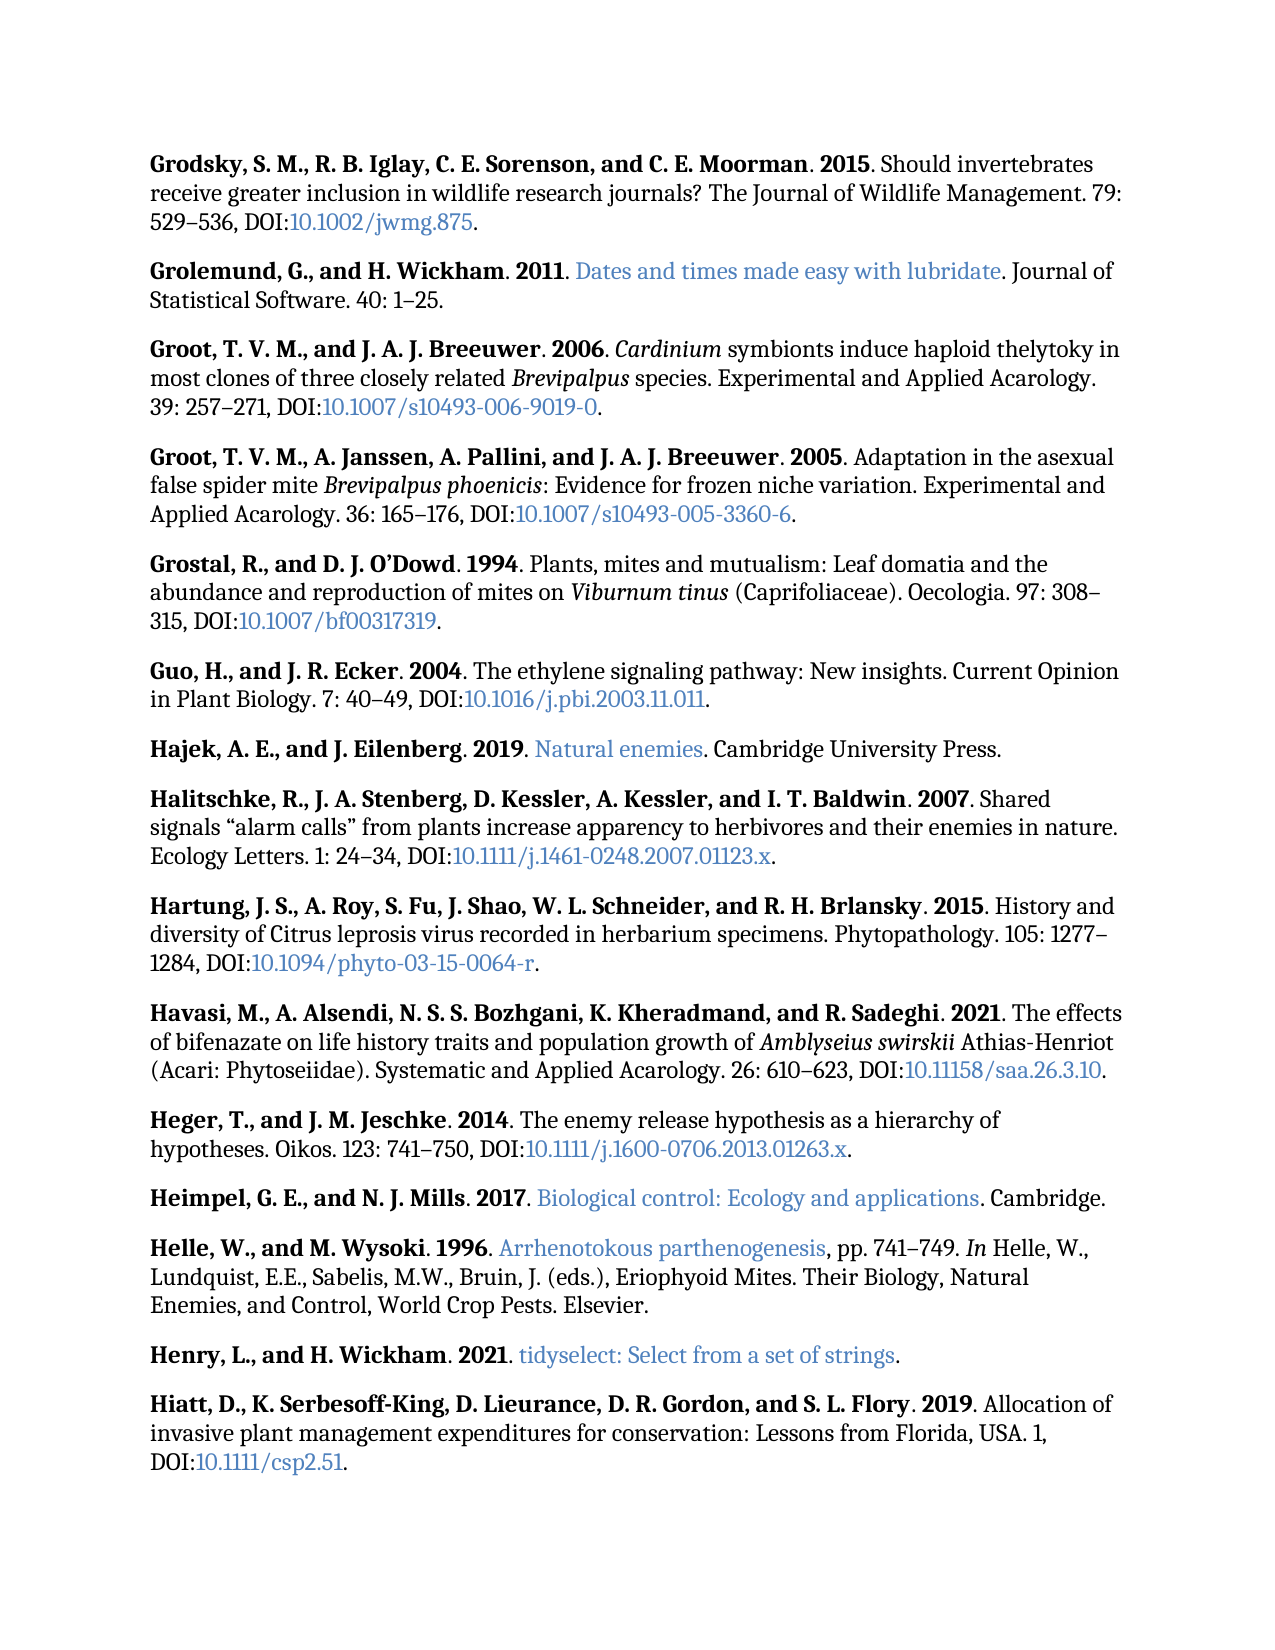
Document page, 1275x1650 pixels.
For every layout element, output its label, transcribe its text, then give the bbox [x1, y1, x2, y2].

text Hiatt, D., K. Serbesoff-King, D. Lieurance, D. R. Gordon, and S. L. Flory. 2019. Allocation of invasive plant management expenditures for conservation: Lessons from Florida, USA. 1, DOI:10.1111/csp2.51. [150, 1390, 1125, 1477]
text Grostal, R., and D. J. O’Dowd. 1994. Plants, mites and mutualism: Leaf domatia and the abundance and reproduction of mites on Viburnum tinus (Caprifoliaceae). Oecologia. 97: 308–315, DOI:10.1007/bf00317319. [150, 549, 1125, 636]
text Heger, T., and J. M. Jeschke. 2014. The enemy release hypothesis as a hierarchy of hypotheses. Oikos. 123: 741–750, DOI:10.1111/j.1600-0706.2013.01263.x. [150, 1106, 1125, 1163]
text Hajek, A. E., and J. Eilenberg. 2019. Natural enemies. Cambridge University Press. [150, 735, 1125, 764]
text Grodsky, S. M., R. B. Iglay, C. E. Sorenson, and C. E. Moorman. 2015. Should invertebrates receive greater inclusion in wildlife research journals? The Journal of Wildlife Management. 79: 529–536, DOI:10.1002/jwmg.875. [150, 150, 1125, 236]
text Guo, H., and J. R. Ecker. 2004. The ethylene signaling pathway: New insights. Current Opinion in Plant Biology. 7: 40–49, DOI:10.1016/j.pbi.2003.11.011. [150, 657, 1125, 714]
text Halitschke, R., J. A. Stenberg, D. Kessler, A. Kessler, and I. T. Baldwin. 2007. Shared signals “alarm calls” from plants increase apparency to herbivores and their enemies in nature. Ecology Letters. 1: 24–34, DOI:10.1111/j.1461-0248.2007.01123.x. [150, 784, 1125, 871]
text Havasi, M., A. Alsendi, N. S. S. Bozhgani, K. Kheradmand, and R. Sadeghi. 2021. The effects of bifenazate on life history traits and population growth of Amblyseius swirskii Athias-Henriot (Acari: Phytoseiidae). Systematic and Applied Acarology. 26: 610–623, DOI:10.11158/saa.26.3.10. [150, 999, 1125, 1085]
text Grolemund, G., and H. Wickham. 2011. Dates and times made easy with lubridate. Journal of Statistical Software. 40: 1–25. [150, 257, 1125, 314]
text Heimpel, G. E., and N. J. Mills. 2017. Biological control: Ecology and applications. Cambridge. [150, 1184, 1125, 1213]
text Helle, W., and M. Wysoki. 1996. Arrhenotokous parthenogenesis, pp. 741–749. In Helle, W., Lundquist, E.E., Sabelis, M.W., Bruin, J. (eds.), Eriophyoid Mites. Their Biology, Natural Enemies, and Control, World Crop Pests. Elsevier. [150, 1234, 1125, 1320]
text Groot, T. V. M., A. Janssen, A. Pallini, and J. A. J. Breeuwer. 2005. Adaptation in the asexual false spider mite Brevipalpus phoenicis: Evidence for frozen niche variation. Experimental and Applied Acarology. 36: 165–176, DOI:10.1007/s10493-005-3360-6. [150, 442, 1125, 529]
text Groot, T. V. M., and J. A. J. Breeuwer. 2006. Cardinium symbionts induce haploid thelytoky in most clones of three closely related Brevipalpus species. Experimental and Applied Acarology. 39: 257–271, DOI:10.1007/s10493-006-9019-0. [150, 335, 1125, 422]
text Hartung, J. S., A. Roy, S. Fu, J. Shao, W. L. Schneider, and R. H. Brlansky. 2015. History and diversity of Citrus leprosis virus recorded in herbarium specimens. Phytopathology. 105: 1277–1284, DOI:10.1094/phyto-03-15-0064-r. [150, 892, 1125, 978]
text Henry, L., and H. Wickham. 2021. tidyselect: Select from a set of strings. [150, 1341, 1125, 1369]
